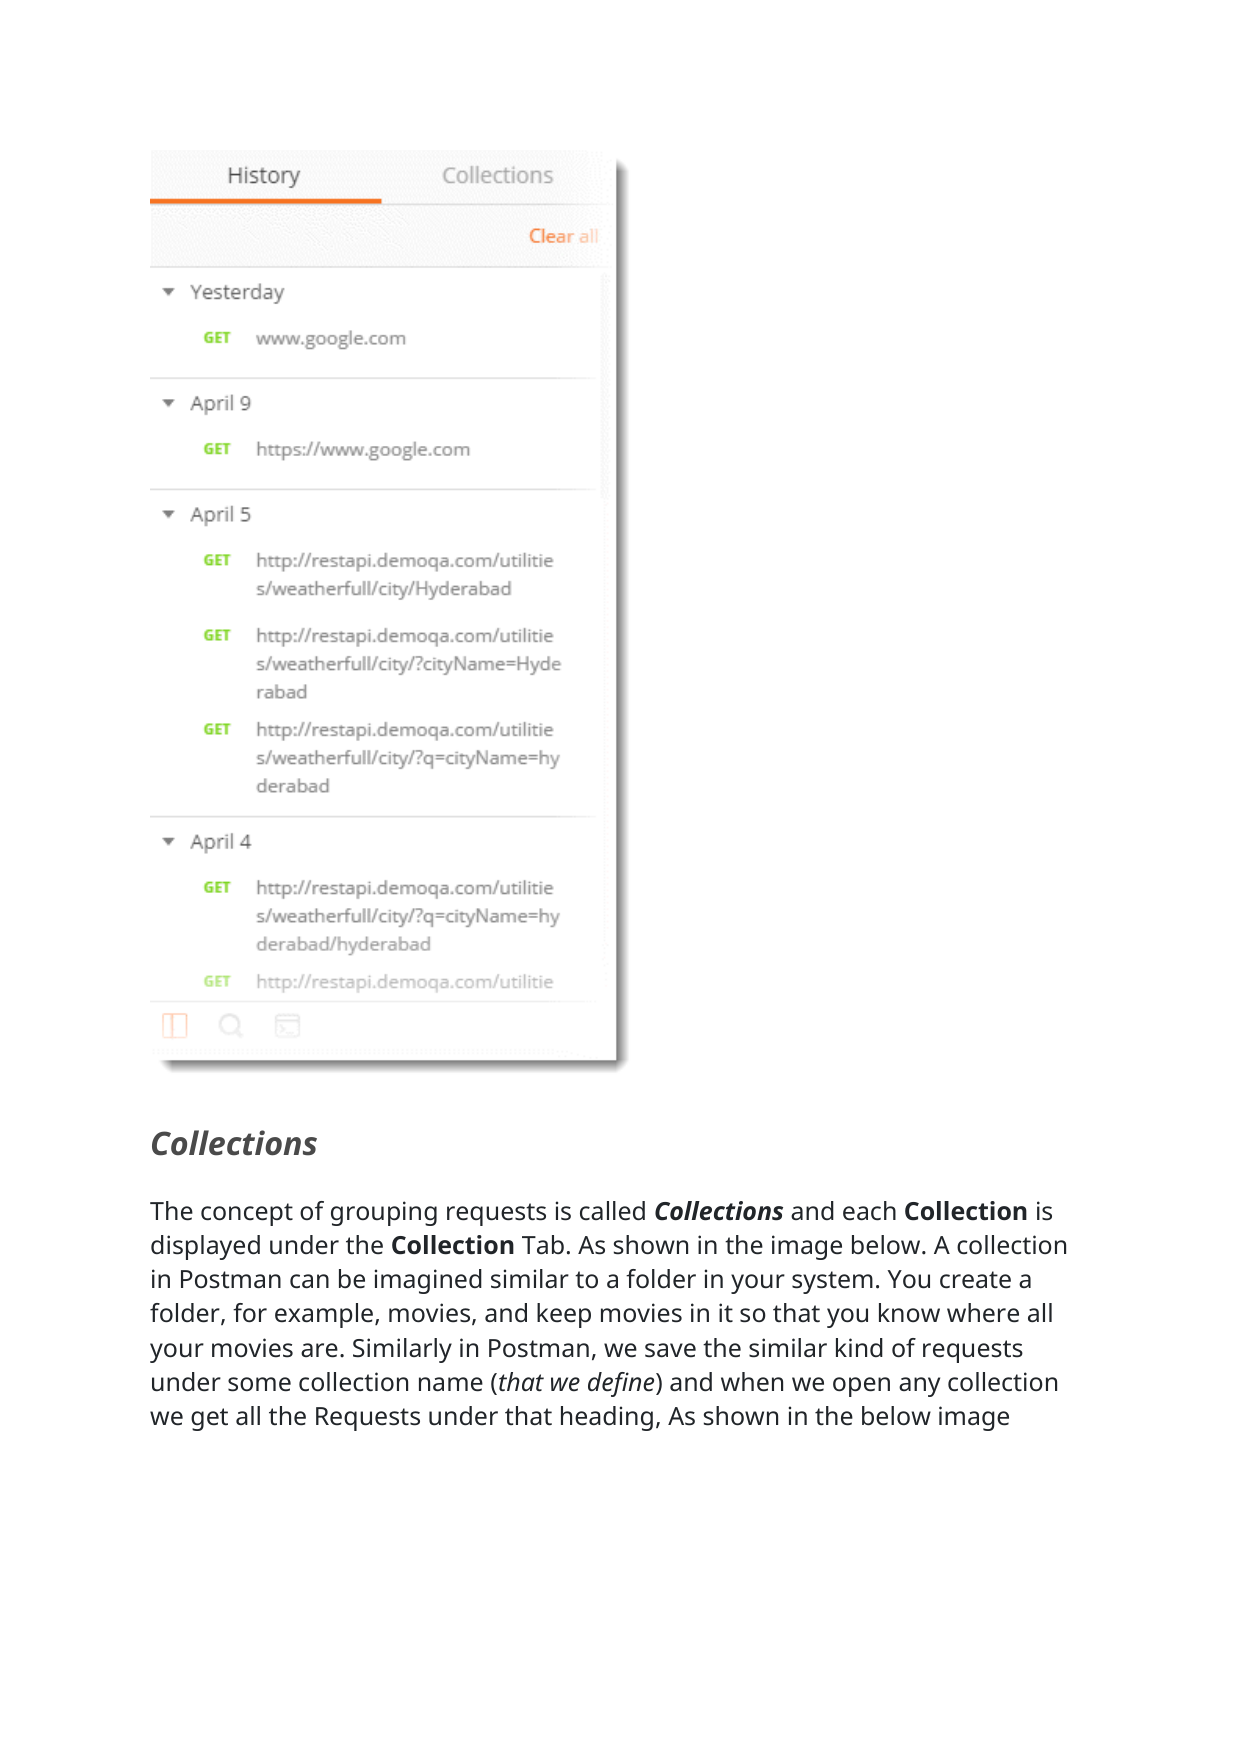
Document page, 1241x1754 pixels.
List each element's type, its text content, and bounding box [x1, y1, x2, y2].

picture [150, 150, 640, 1084]
text The concept of grouping requests is called Collections and each Collection is displayed under the Collection Tab. As shown in the image below. A collection in Postman can be imagined similar to a folder in your system. You create a folder, for example, movies, and keep movies in it so that you know where all your movies are. Similarly in Postman, we save the similar kind of requests under some collection name (that we define) and when we open any collection we get all the Requests under that heading, As shown in the below image [150, 1194, 1090, 1432]
text Collections [150, 1121, 1090, 1165]
